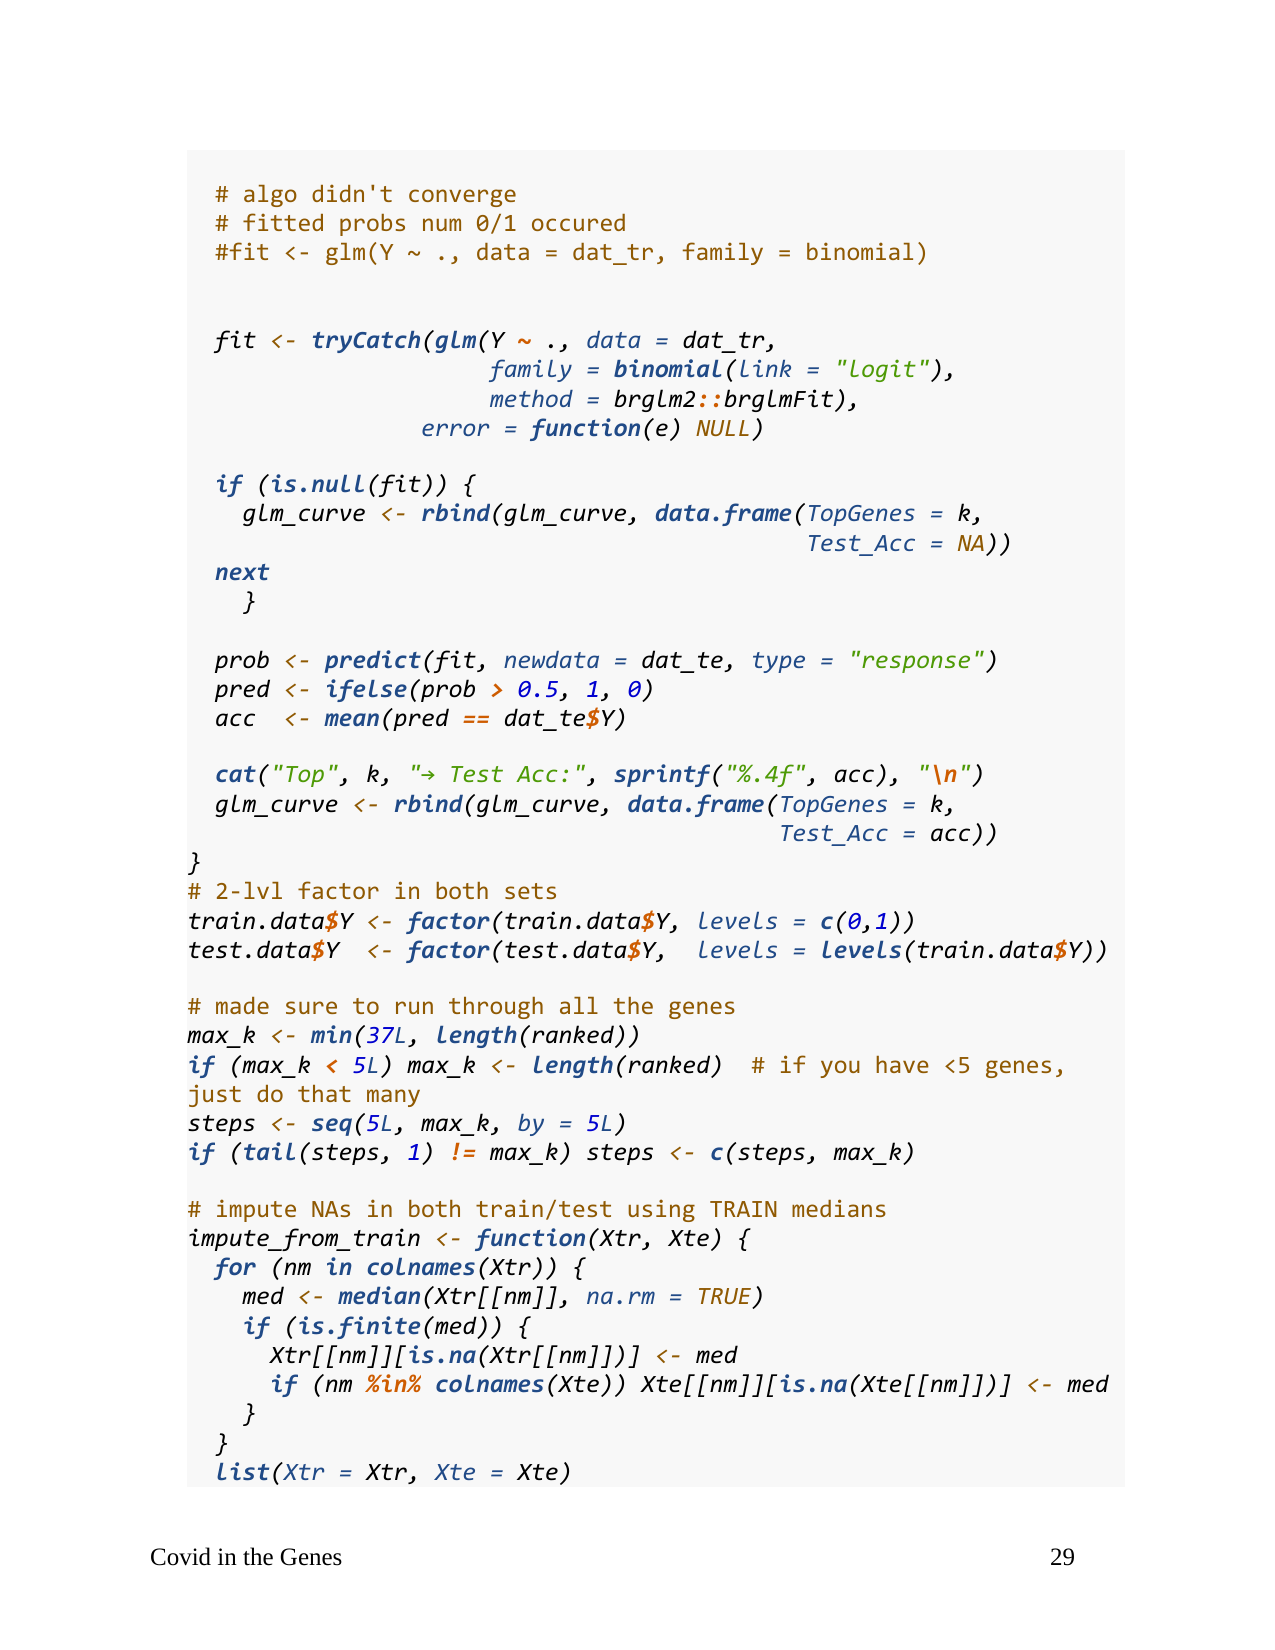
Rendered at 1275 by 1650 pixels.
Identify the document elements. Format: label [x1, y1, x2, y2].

text [187, 150, 1125, 1487]
